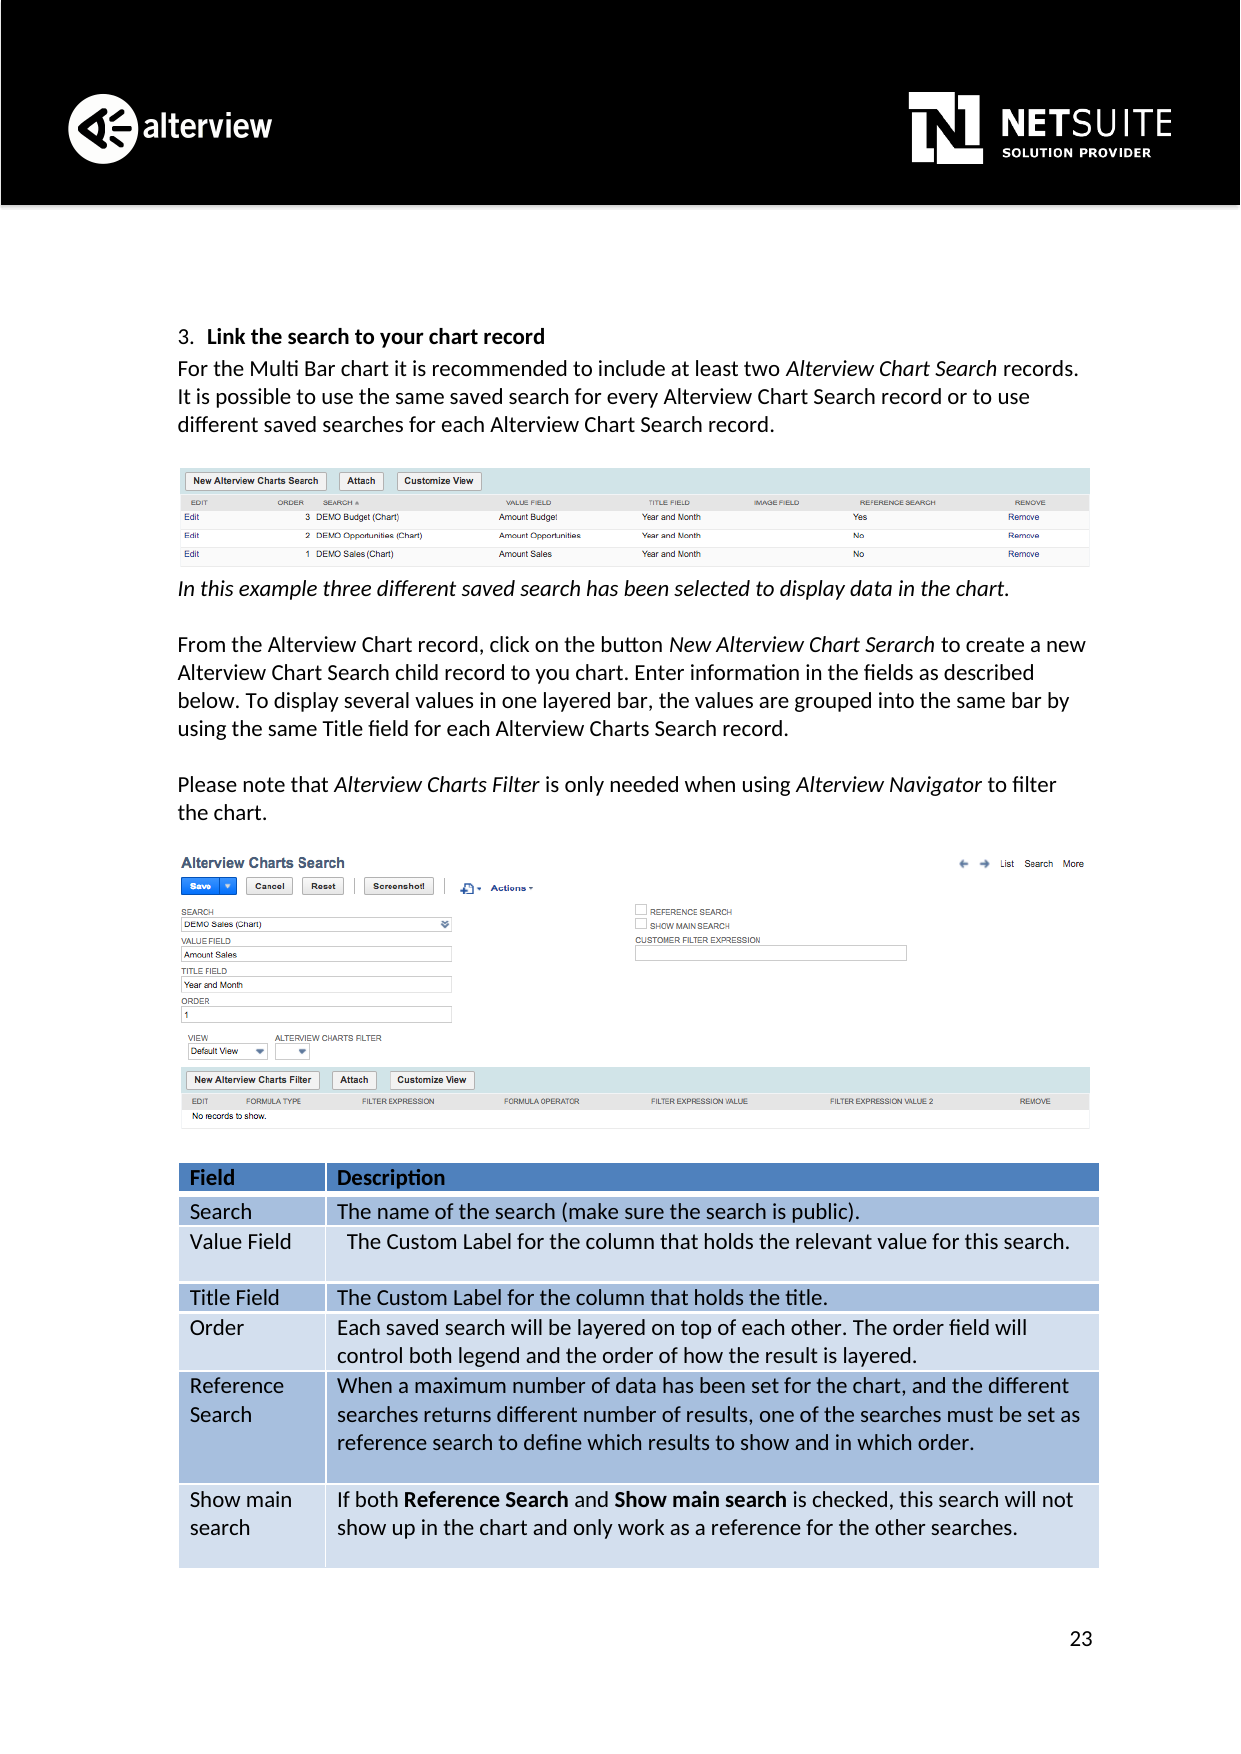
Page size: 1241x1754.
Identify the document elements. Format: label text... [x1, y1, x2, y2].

table_header Field [179, 1163, 325, 1191]
text Please note that Alterview Charts Filter is only needed when using Alterview Navigator to filter the chart. [177, 770, 1092, 826]
table_cell The Custom Label for the column that holds the title. [327, 1284, 1099, 1311]
table_cell The name of the search (make sure the search is public). [327, 1197, 1099, 1225]
table_cell The Custom Label for the column that holds the relevant value for this search. [326, 1227, 1099, 1281]
picture [177, 466, 1093, 574]
table_cell Search [179, 1197, 325, 1225]
picture [64, 90, 279, 167]
text In this example three different saved search has been selected to display data in the chart. [177, 574, 1092, 602]
text For the Multi Bar chart it is recommended to include at least two Alterview Chart Search records. It is possible to use the same saved search for every Alterview Chart Search record or to use different saved searches for each Alterview Chart Search record. [177, 354, 1092, 466]
picture [177, 853, 1093, 1133]
text From the Alterview Chart record, click on the button New Alterview Chart Serarch to create a new Alterview Chart Search child record to you chart. Enter information in the fields as described below. To display several values in one layered bar, the values are grouped into the same bar by using the same Title field for each Alterview Charts Search record. [177, 630, 1092, 742]
table_cell Each saved search will be layered on top of each other. The order field will control both legend and the order of how the result is layered. [326, 1314, 1099, 1369]
list Link the search to your chart record [177, 322, 1092, 350]
table_cell Reference Search [179, 1372, 325, 1483]
table_header Description [327, 1163, 1099, 1191]
table_cell Value Field [179, 1227, 325, 1281]
table_cell When a maximum number of data has been set for the chart, and the different searches returns different number of results, one of the searches must be set as reference search to define which results to show and in which order. [327, 1372, 1099, 1483]
table_cell Title Field [179, 1284, 325, 1311]
table_cell Show main search [179, 1485, 325, 1567]
table_cell Order [179, 1314, 325, 1369]
table_cell If both Reference Search and Show main search is checked, this search will not show up in the chart and only work as a reference for the other searches. [326, 1485, 1099, 1567]
